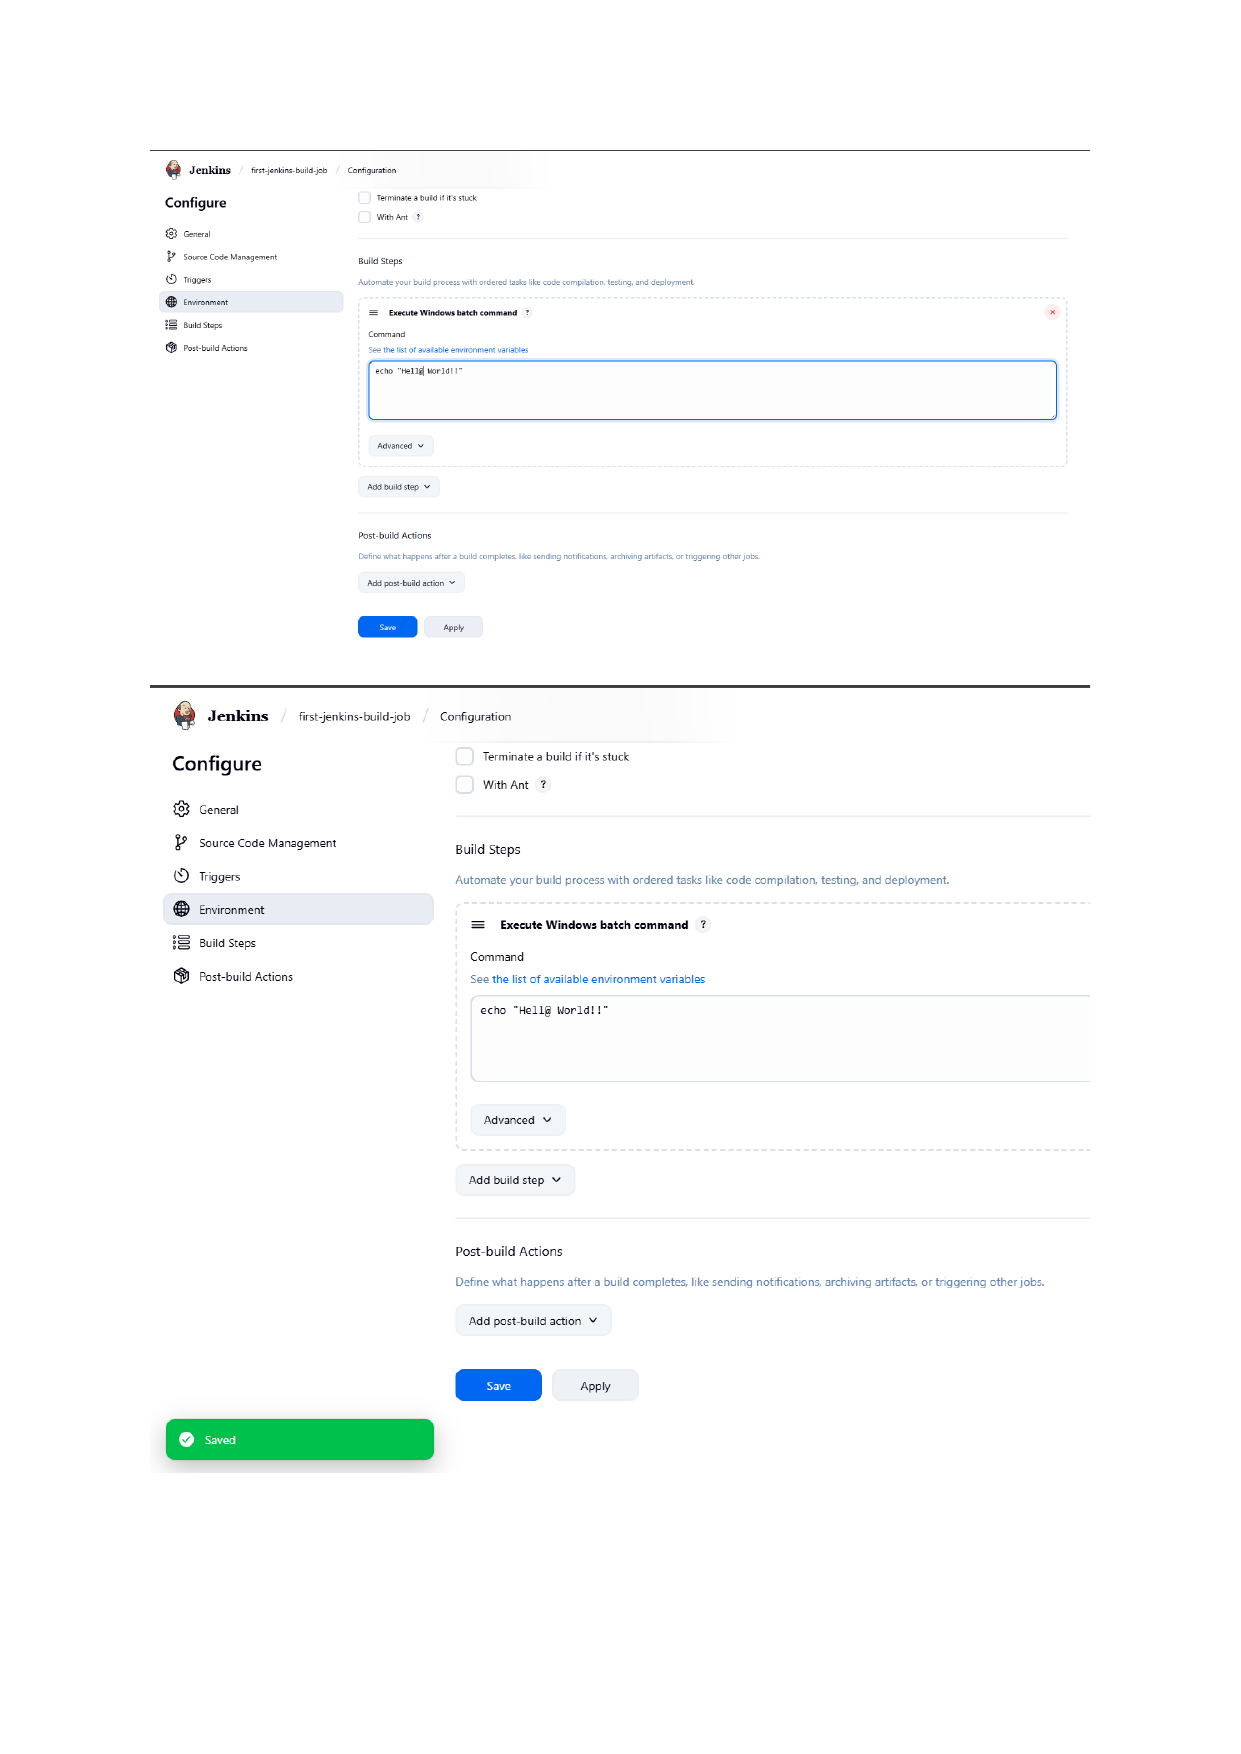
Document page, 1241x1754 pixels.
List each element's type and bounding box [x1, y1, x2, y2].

picture [150, 150, 1091, 667]
picture [150, 685, 1091, 1473]
